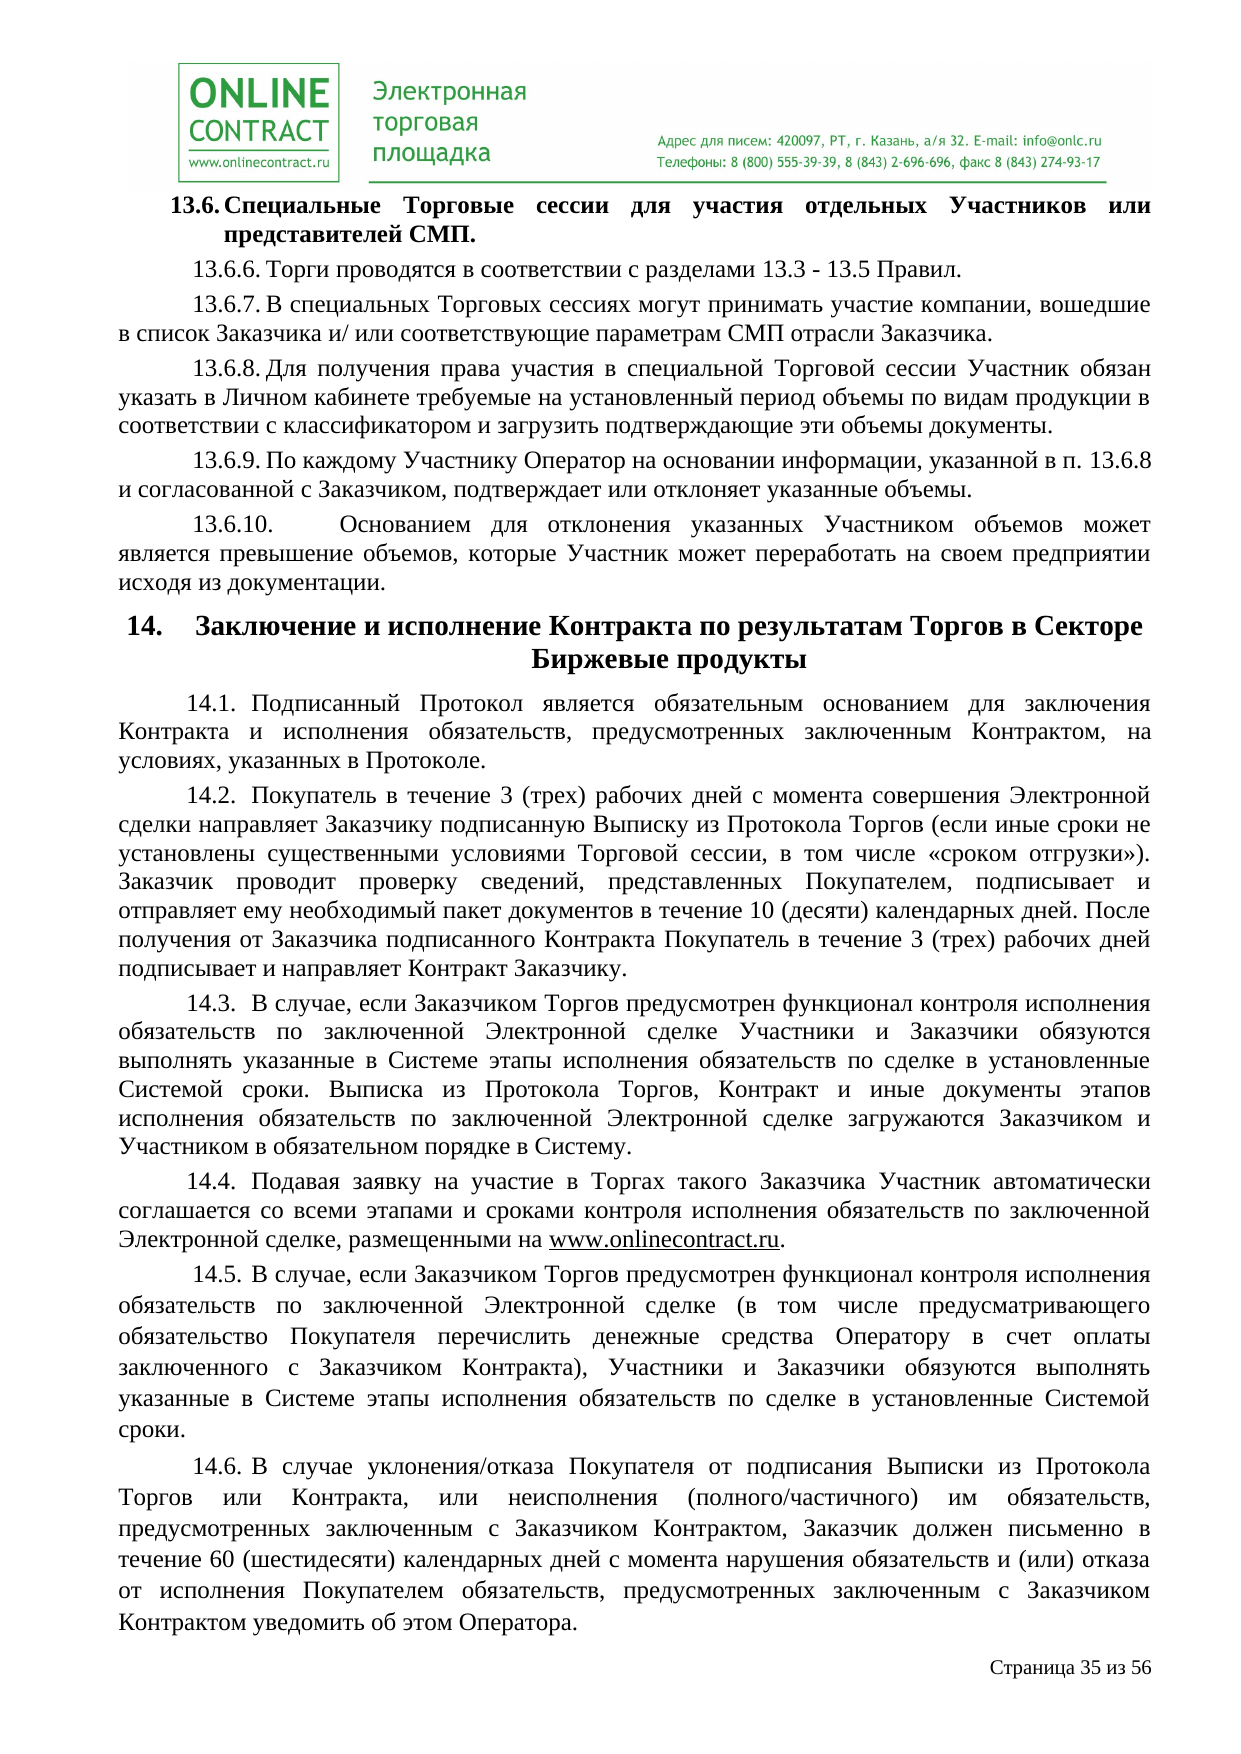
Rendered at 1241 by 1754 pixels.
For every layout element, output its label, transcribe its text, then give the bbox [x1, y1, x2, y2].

list Покупатель в течение 3 (трех) рабочих дней с момента совершения Электронной сделки направляет Заказчику подписанную Выписку из Протокола Торгов (если иные сроки не установлены существенными условиями Торговой сессии, в том числе «сроком отгрузки»). Заказчик проводит проверку сведений, представленных Покупателем, подписывает и отправляет ему необходимый пакет документов в течение 10 (десяти) календарных дней. После получения от Заказчика подписанного Контракта Покупатель в течение 3 (трех) рабочих дней подписывает и направляет Контракт Заказчику. [118, 780, 1152, 981]
list В случае, если Заказчиком Торгов предусмотрен функционал контроля исполнения обязательств по заключенной Электронной сделке Участники и Заказчики обязуются выполнять указанные в Системе этапы исполнения обязательств по сделке в установленные Системой сроки. Выписка из Протокола Торгов, Контракт и иные документы этапов исполнения обязательств по заключенной Электронной сделке загружаются Заказчиком и Участником в обязательном порядке в Систему. [118, 988, 1152, 1160]
list Основанием для отклонения указанных Участником объемов может является превышение объемов, которые Участник может переработать на своем предприятии исходя из документации. [118, 509, 1152, 596]
list Подавая заявку на участие в Торгах такого Заказчика Участник автоматически соглашается со всеми этапами и сроками контроля исполнения обязательств по заключенной Электронной сделке, размещенными на www.onlinecontract.ru. [118, 1166, 1152, 1253]
picture [123, 59, 1157, 191]
list Специальные Торговые сессии для участия отдельных Участников или представителей СМП. [170, 191, 1152, 248]
list В случае, если Заказчиком Торгов предусмотрен функционал контроля исполнения обязательств по заключенной Электронной сделке (в том числе предусматривающего обязательство Покупателя перечислить денежные средства Оператору в счет оплаты заключенного с Заказчиком Контракта), Участники и Заказчики обязуются выполнять указанные в Системе этапы исполнения обязательств по сделке в установленные Системой сроки. [118, 1259, 1152, 1443]
list Торги проводятся в соответствии с разделами 13.3 - 13.5 Правил. [118, 254, 1152, 283]
subtitle Заключение и исполнение Контракта по результатам Торгов в Секторе Биржевые продукты [118, 608, 1152, 675]
list Для получения права участия в специальной Торговой сессии Участник обязан указать в Личном кабинете требуемые на установленный период объемы по видам продукции в соответствии с классификатором и загрузить подтверждающие эти объемы документы. [118, 353, 1152, 439]
list В случае уклонения/отказа Покупателя от подписания Выписки из Протокола Торгов или Контракта, или неисполнения (полного/частичного) им обязательств, предусмотренных заключенным с Заказчиком Контрактом, Заказчик должен письменно в течение 60 (шестидесяти) календарных дней с момента нарушения обязательств и (или) отказа от исполнения Покупателем обязательств, предусмотренных заключенным с Заказчиком Контрактом уведомить об этом Оператора. [118, 1451, 1152, 1635]
list Подписанный Протокол является обязательным основанием для заключения Контракта и исполнения обязательств, предусмотренных заключенным Контрактом, на условиях, указанных в Протоколе. [118, 688, 1152, 774]
list В специальных Торговых сессиях могут принимать участие компании, вошедшие в список Заказчика и/ или соответствующие параметрам СМП отрасли Заказчика. [118, 289, 1152, 347]
list По каждому Участнику Оператор на основании информации, указанной в п. 13.6.8 и согласованной с Заказчиком, подтверждает или отклоняет указанные объемы. [118, 446, 1152, 503]
